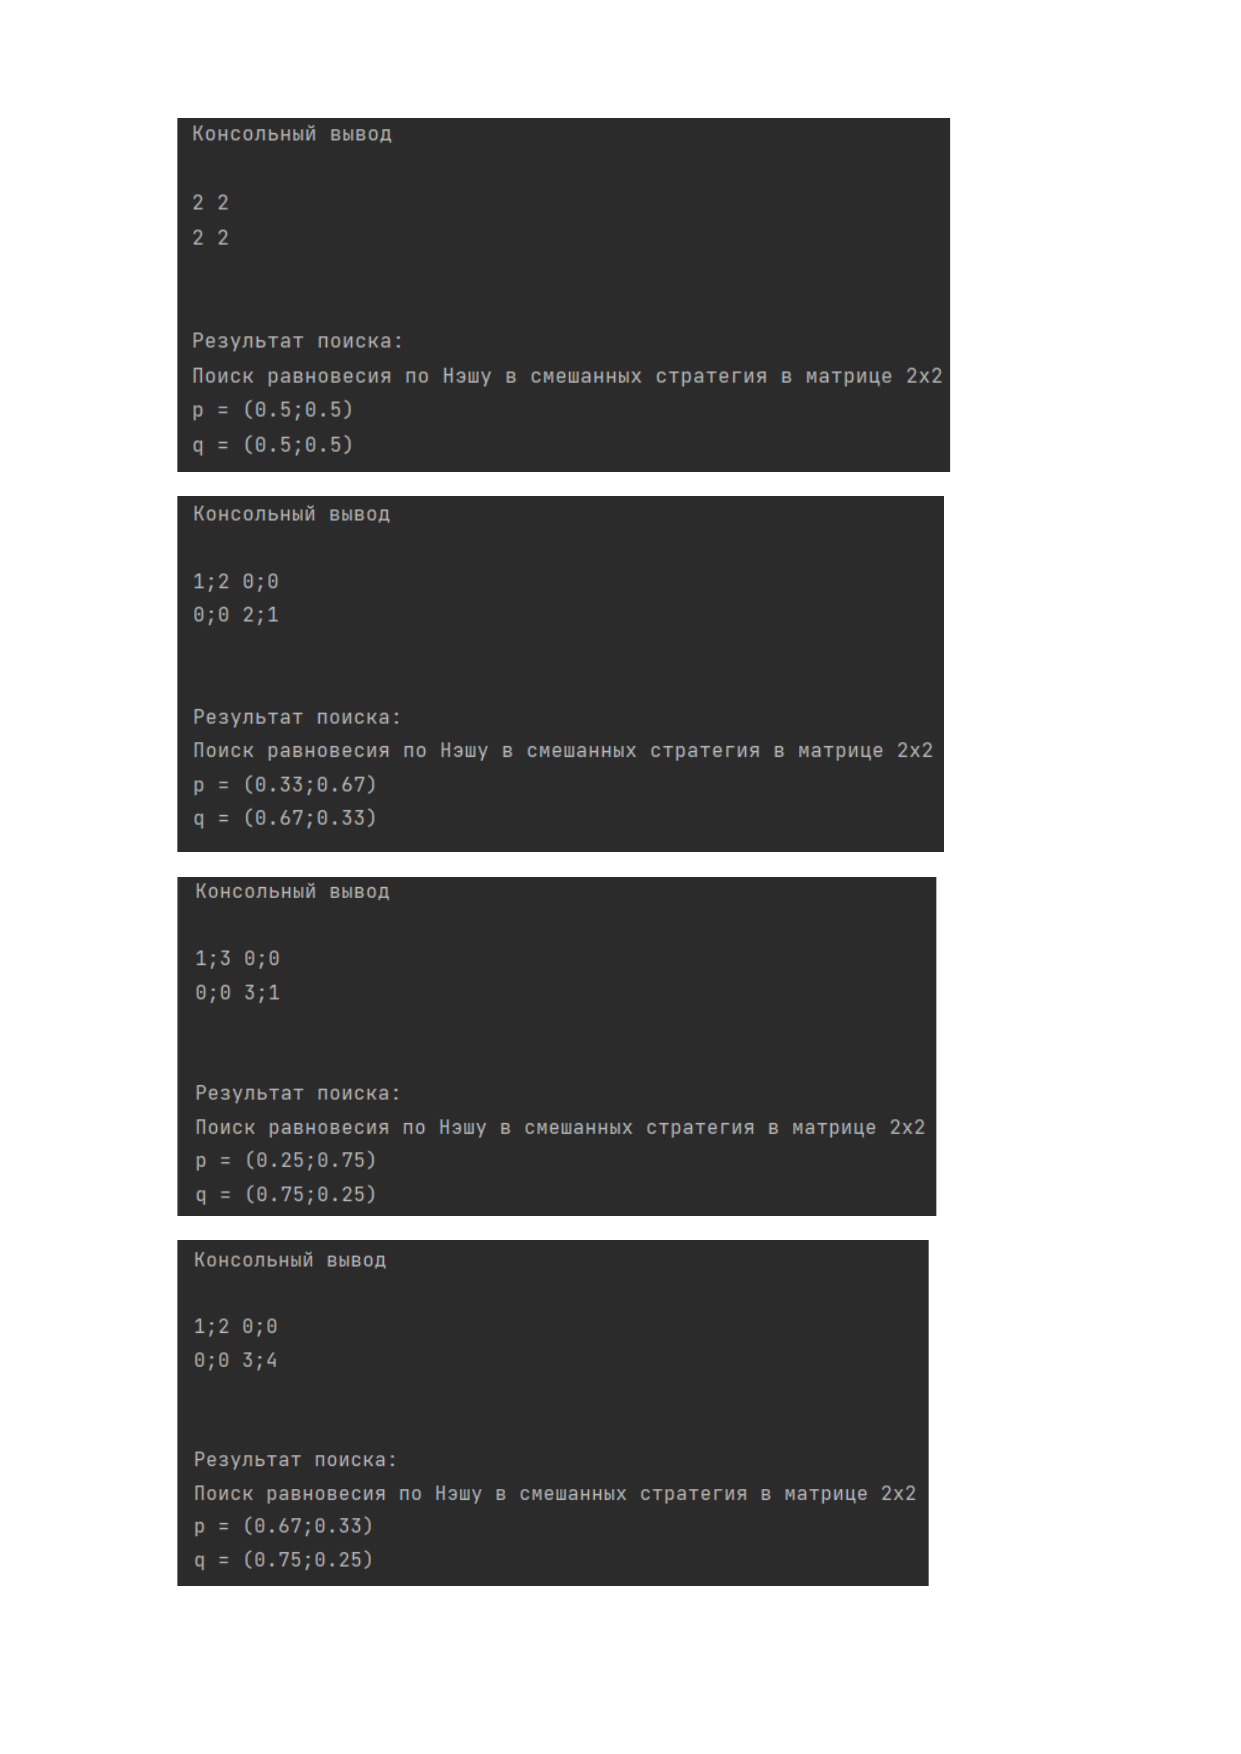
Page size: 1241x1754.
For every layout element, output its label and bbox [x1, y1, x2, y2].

picture [177, 496, 944, 852]
picture [177, 118, 951, 472]
picture [177, 1240, 929, 1586]
picture [177, 877, 937, 1216]
